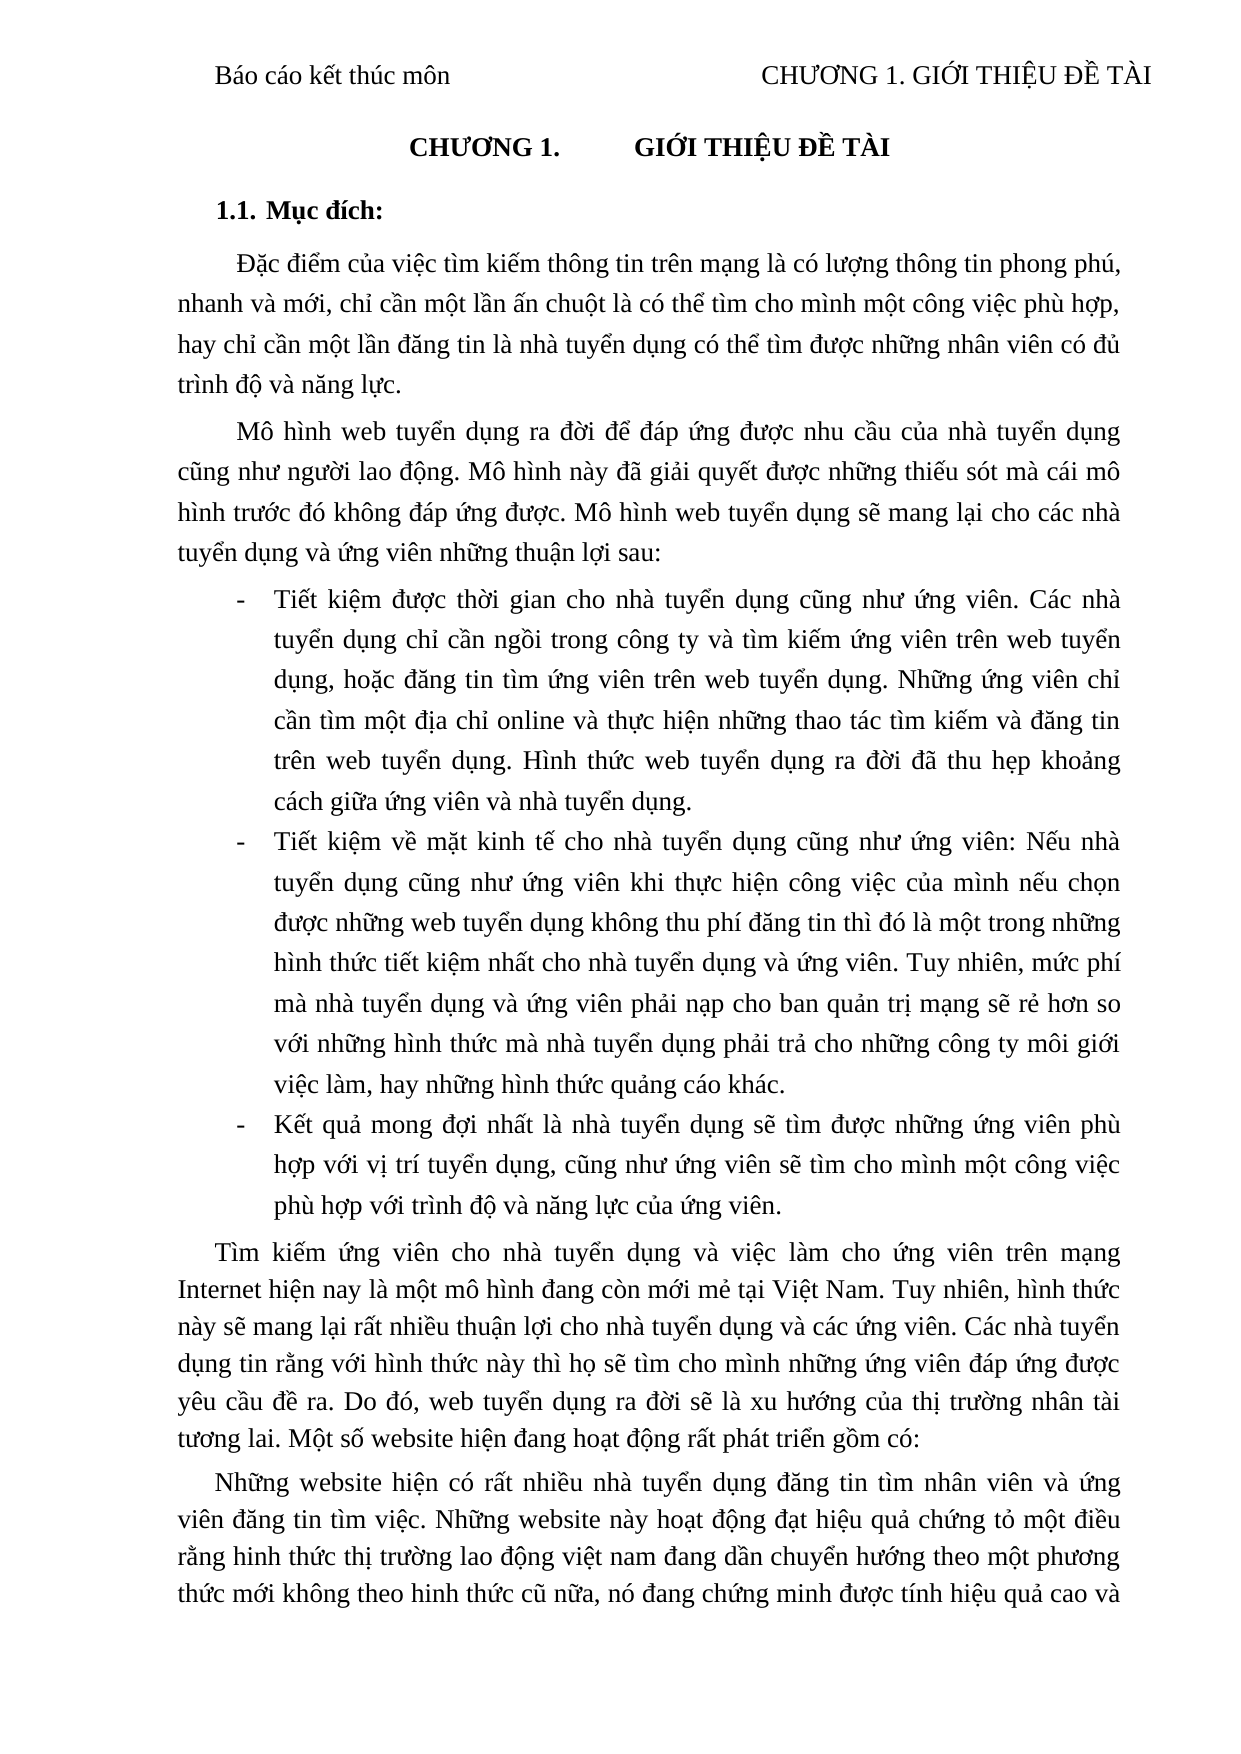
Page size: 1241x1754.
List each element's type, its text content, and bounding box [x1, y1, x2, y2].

subtitle Mục đích: [216, 194, 1122, 225]
text Đặc điểm của việc tìm kiếm thông tin trên mạng là có lượng thông tin phong phú, nhanh và mới, chỉ cần một lần ấn chuột là có thể tìm cho mình một công việc phù hợp, hay chỉ cần một lần đăng tin là nhà tuyển dụng có thể tìm được những nhân viên có đủ trình độ và năng lực. [177, 247, 1122, 399]
text Tìm kiếm ứng viên cho nhà tuyển dụng và việc làm cho ứng viên trên mạng Internet hiện nay là một mô hình đang còn mới mẻ tại Việt Nam. Tuy nhiên, hình thức này sẽ mang lại rất nhiều thuận lợi cho nhà tuyển dụng và các ứng viên. Các nhà tuyển dụng tin rằng với hình thức này thì họ sẽ tìm cho mình những ứng viên đáp ứng được yêu cầu đề ra. Do đó, web tuyển dụng ra đời sẽ là xu hướng của thị trường nhân tài tương lai. Một số website hiện đang hoạt động rất phát triển gồm có: [177, 1236, 1122, 1453]
subtitle GIỚI THIỆU ĐỀ TÀI [177, 131, 1122, 162]
list Kết quả mong đợi nhất là nhà tuyển dụng sẽ tìm được những ứng viên phù hợp với vị trí tuyển dụng, cũng như ứng viên sẽ tìm cho mình một công việc phù hợp với trình độ và năng lực của ứng viên. [236, 1108, 1122, 1220]
list Tiết kiệm được thời gian cho nhà tuyển dụng cũng như ứng viên. Các nhà tuyển dụng chỉ cần ngồi trong công ty và tìm kiếm ứng viên trên web tuyển dụng, hoặc đăng tin tìm ứng viên trên web tuyển dụng. Những ứng viên chỉ cần tìm một địa chỉ online và thực hiện những thao tác tìm kiếm và đăng tin trên web tuyển dụng. Hình thức web tuyển dụng ra đời đã thu hẹp khoảng cách giữa ứng viên và nhà tuyển dụng. [236, 583, 1122, 816]
text Mô hình web tuyển dụng ra đời để đáp ứng được nhu cầu của nhà tuyển dụng cũng như người lao động. Mô hình này đã giải quyết được những thiếu sót mà cái mô hình trước đó không đáp ứng được. Mô hình web tuyển dụng sẽ mang lại cho các nhà tuyển dụng và ứng viên những thuận lợi sau: [177, 415, 1122, 567]
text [177, 1466, 1122, 1609]
list Tiết kiệm về mặt kinh tế cho nhà tuyển dụng cũng như ứng viên: Nếu nhà tuyển dụng cũng như ứng viên khi thực hiện công việc của mình nếu chọn được những web tuyển dụng không thu phí đăng tin thì đó là một trong những hình thức tiết kiệm nhất cho nhà tuyển dụng và ứng viên. Tuy nhiên, mức phí mà nhà tuyển dụng và ứng viên phải nạp cho ban quản trị mạng sẽ rẻ hơn so với những hình thức mà nhà tuyển dụng phải trả cho những công ty môi giới việc làm, hay những hình thức quảng cáo khác. [236, 825, 1122, 1099]
